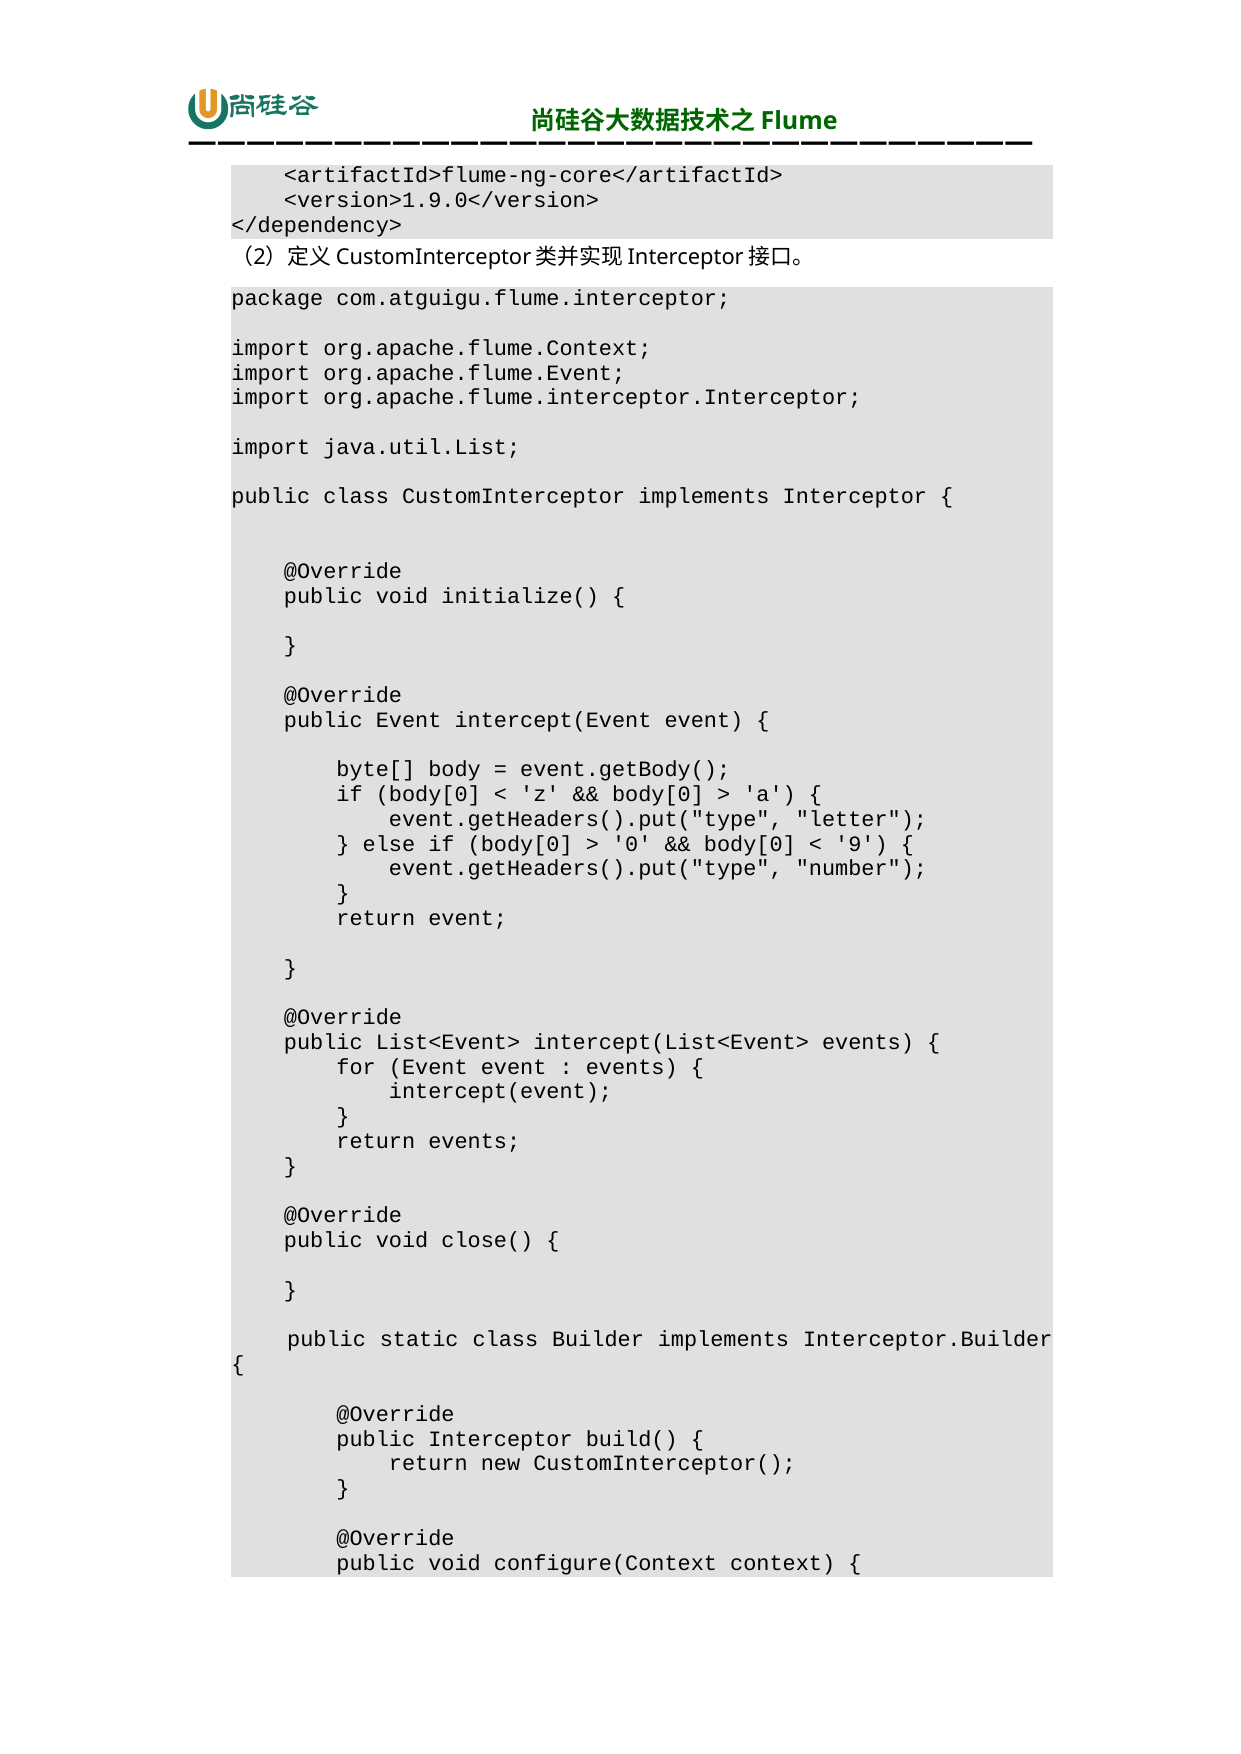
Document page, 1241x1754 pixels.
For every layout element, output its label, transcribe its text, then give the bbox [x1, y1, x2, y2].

text public class CustomInterceptor implements Interceptor { [231, 486, 1053, 511]
text @Override [231, 684, 1053, 709]
text import org.apache.flume.interceptor.Interceptor; [231, 387, 1053, 411]
text for (Event event : events) { [231, 1056, 1053, 1081]
text public List<Event> intercept(List<Event> events) { [231, 1031, 1053, 1056]
text import org.apache.flume.Context; [231, 337, 1053, 362]
text @Override [231, 1403, 1053, 1428]
text intercept(event); [231, 1081, 1053, 1106]
text } [231, 1106, 1053, 1130]
text } else if (body[0] > '0' && body[0] < '9') { [231, 833, 1053, 858]
text event.getHeaders().put("type", "letter"); [231, 808, 1053, 833]
text if (body[0] < 'z' && body[0] > 'a') { [231, 783, 1053, 808]
text public Event intercept(Event event) { [231, 709, 1053, 734]
text @Override [231, 1006, 1053, 1031]
text public void close() { [231, 1229, 1053, 1254]
text } [231, 634, 1053, 659]
text } [231, 957, 1053, 982]
text } [231, 882, 1053, 907]
text } [231, 1279, 1053, 1304]
text return new CustomInterceptor(); [231, 1453, 1053, 1477]
text @Override [231, 1205, 1053, 1229]
text return events; [231, 1130, 1053, 1155]
text public void initialize() { [231, 585, 1053, 610]
text import java.util.List; [231, 436, 1053, 461]
text public Interceptor build() { [231, 1428, 1053, 1453]
text public void configure(Context context) { [231, 1552, 1053, 1577]
text package com.atguigu.flume.interceptor; [231, 287, 1053, 312]
text byte[] body = event.getBody(); [231, 758, 1053, 783]
text import org.apache.flume.Event; [231, 362, 1053, 387]
text public static class Builder implements Interceptor.Builder { [231, 1329, 1053, 1378]
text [231, 165, 1053, 239]
text @Override [231, 1527, 1053, 1552]
text event.getHeaders().put("type", "number"); [231, 858, 1053, 882]
text } [231, 1155, 1053, 1180]
text （2）定义CustomInterceptor类并实现Interceptor接口。 [187, 239, 1053, 272]
text return event; [231, 907, 1053, 932]
text @Override [231, 560, 1053, 585]
text } [231, 1477, 1053, 1502]
